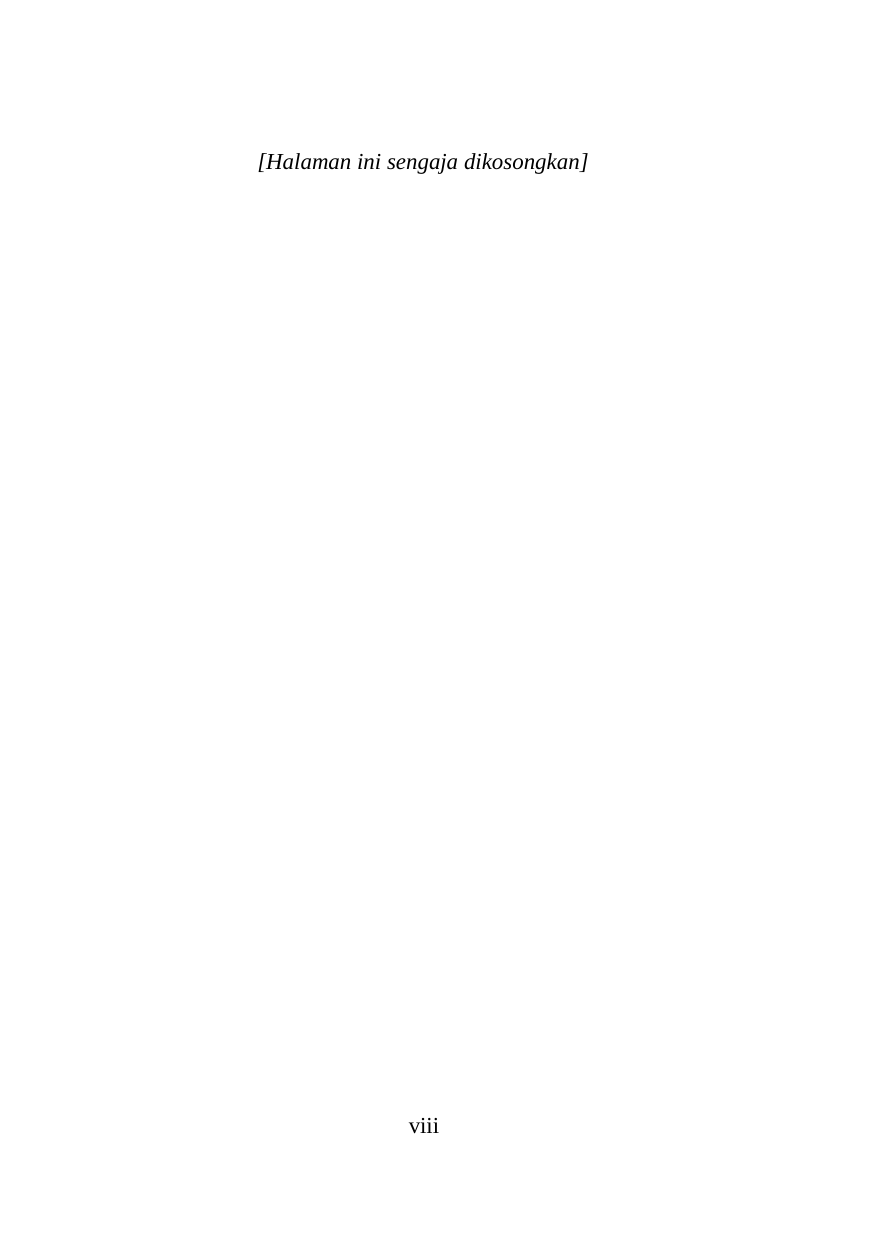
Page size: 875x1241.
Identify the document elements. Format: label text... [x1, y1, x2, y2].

text [Halaman ini sengaja dikosongkan] [121, 148, 726, 174]
